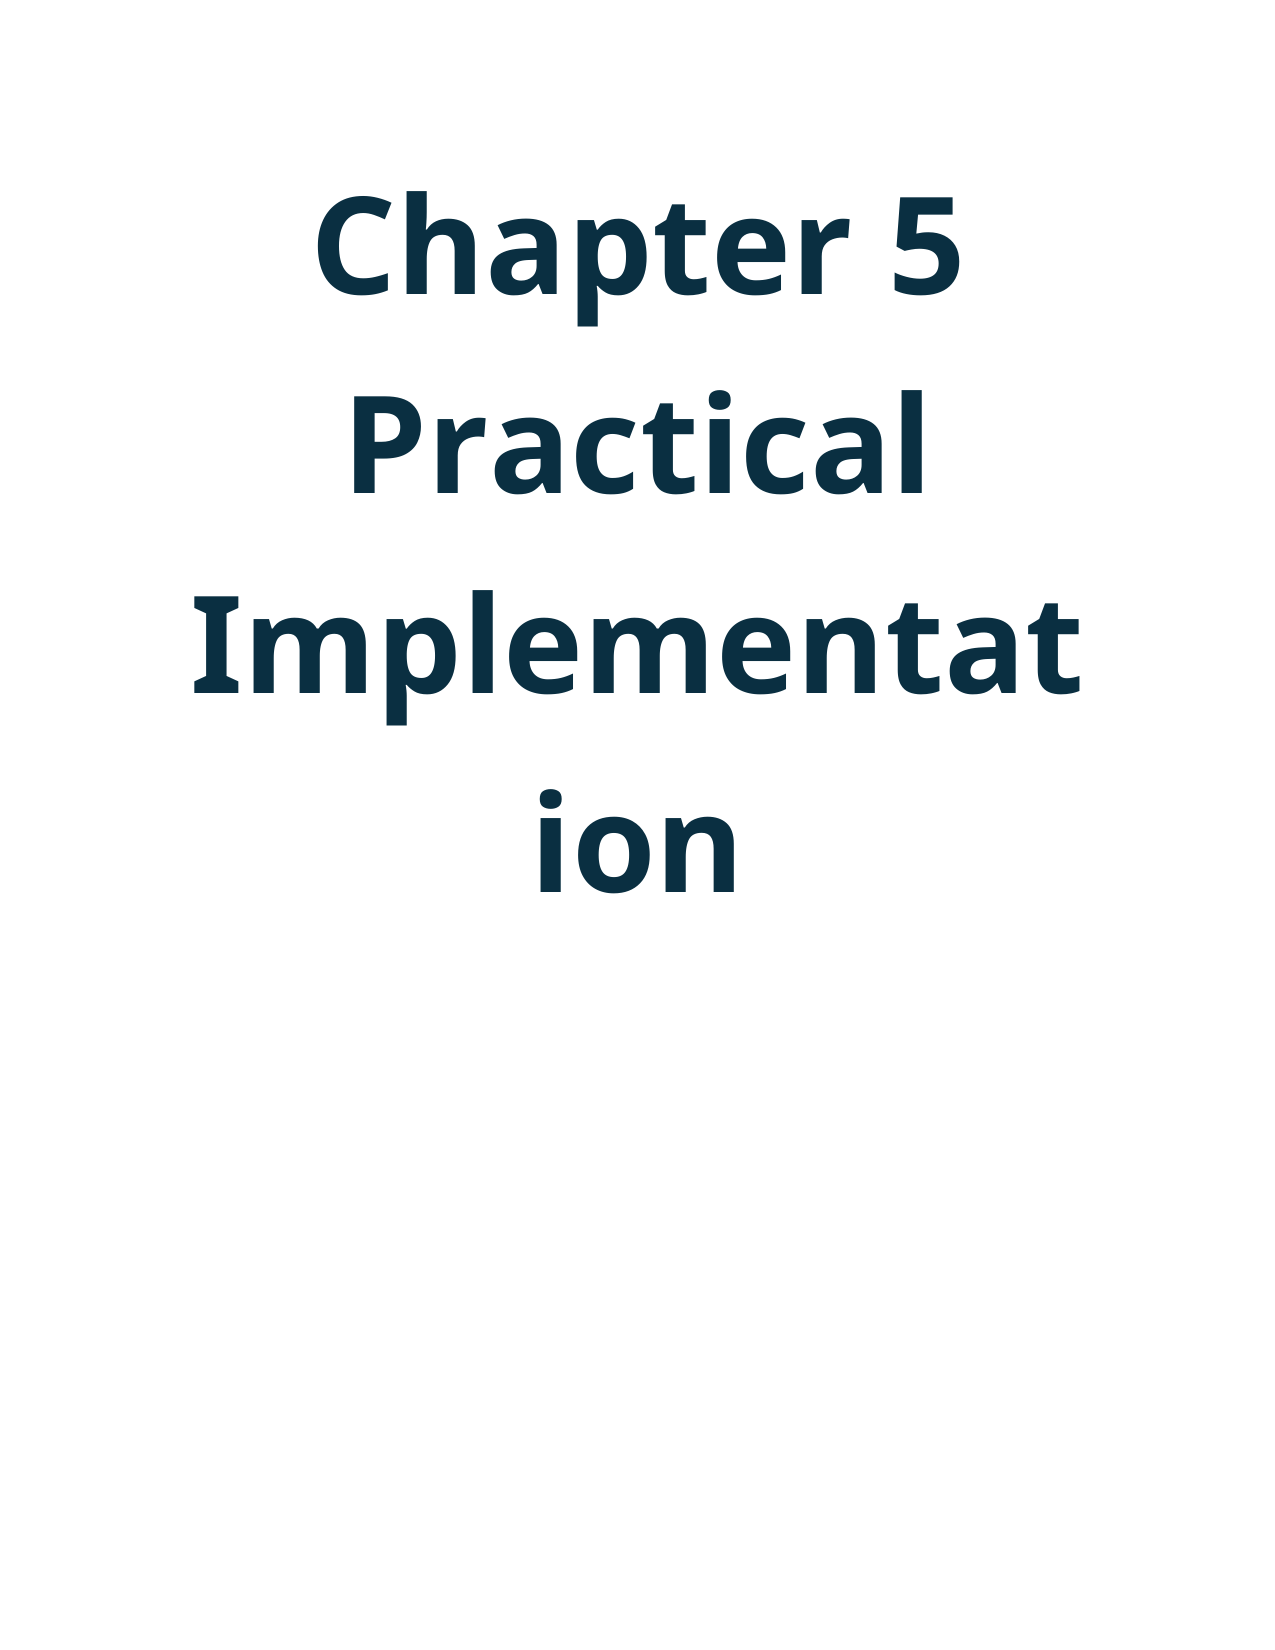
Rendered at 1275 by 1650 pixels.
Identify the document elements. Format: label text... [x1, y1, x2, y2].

title Chapter 5 Practical Implementation [187, 150, 1087, 932]
